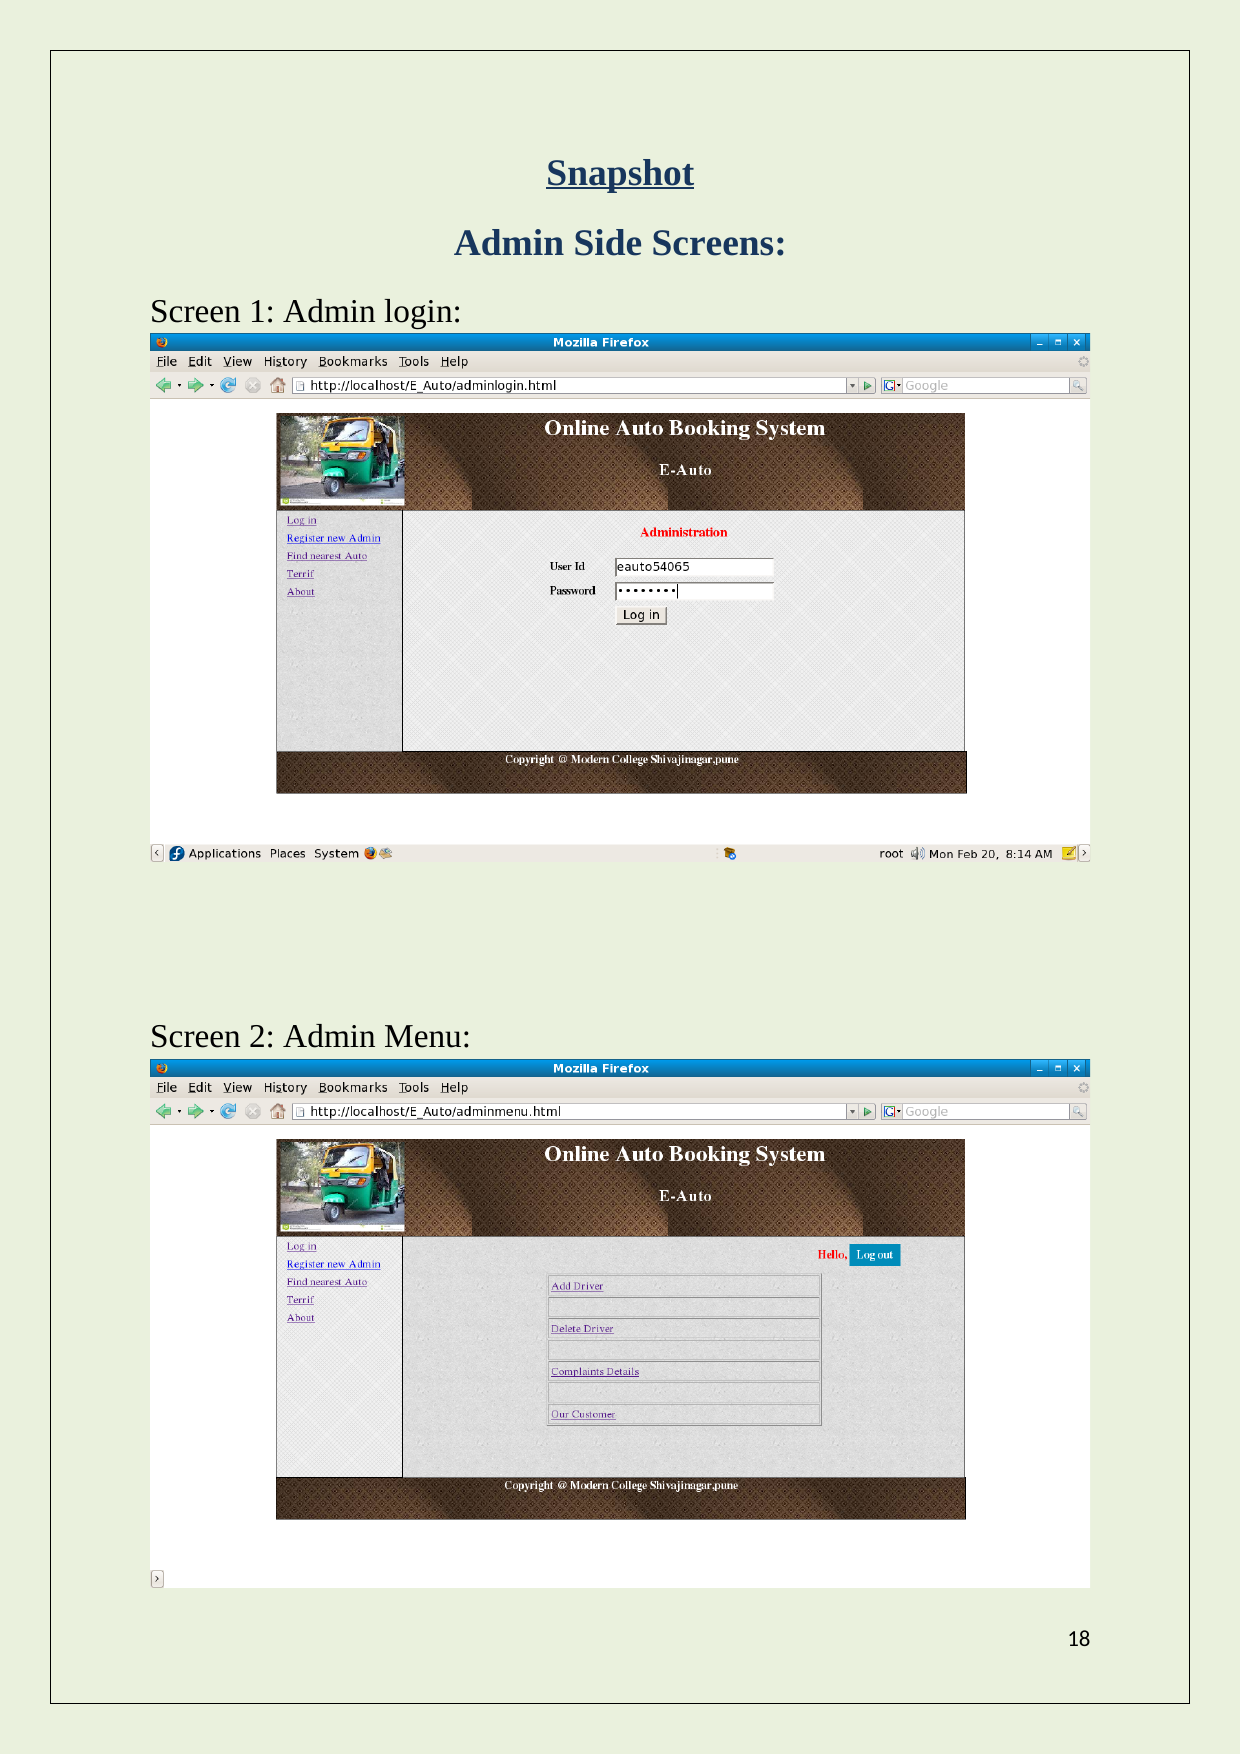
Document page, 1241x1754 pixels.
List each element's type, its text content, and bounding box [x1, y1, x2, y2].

text Admin Side Screens: [150, 220, 1090, 263]
picture [150, 1064, 1091, 1588]
text Screen 2: Admin Menu: [150, 1017, 1090, 1059]
text Screen 1: Admin login: [150, 291, 1090, 333]
picture [1031, 1059, 1085, 1070]
text Snapshot [150, 150, 1090, 193]
picture [150, 338, 1091, 862]
picture [1031, 333, 1085, 344]
